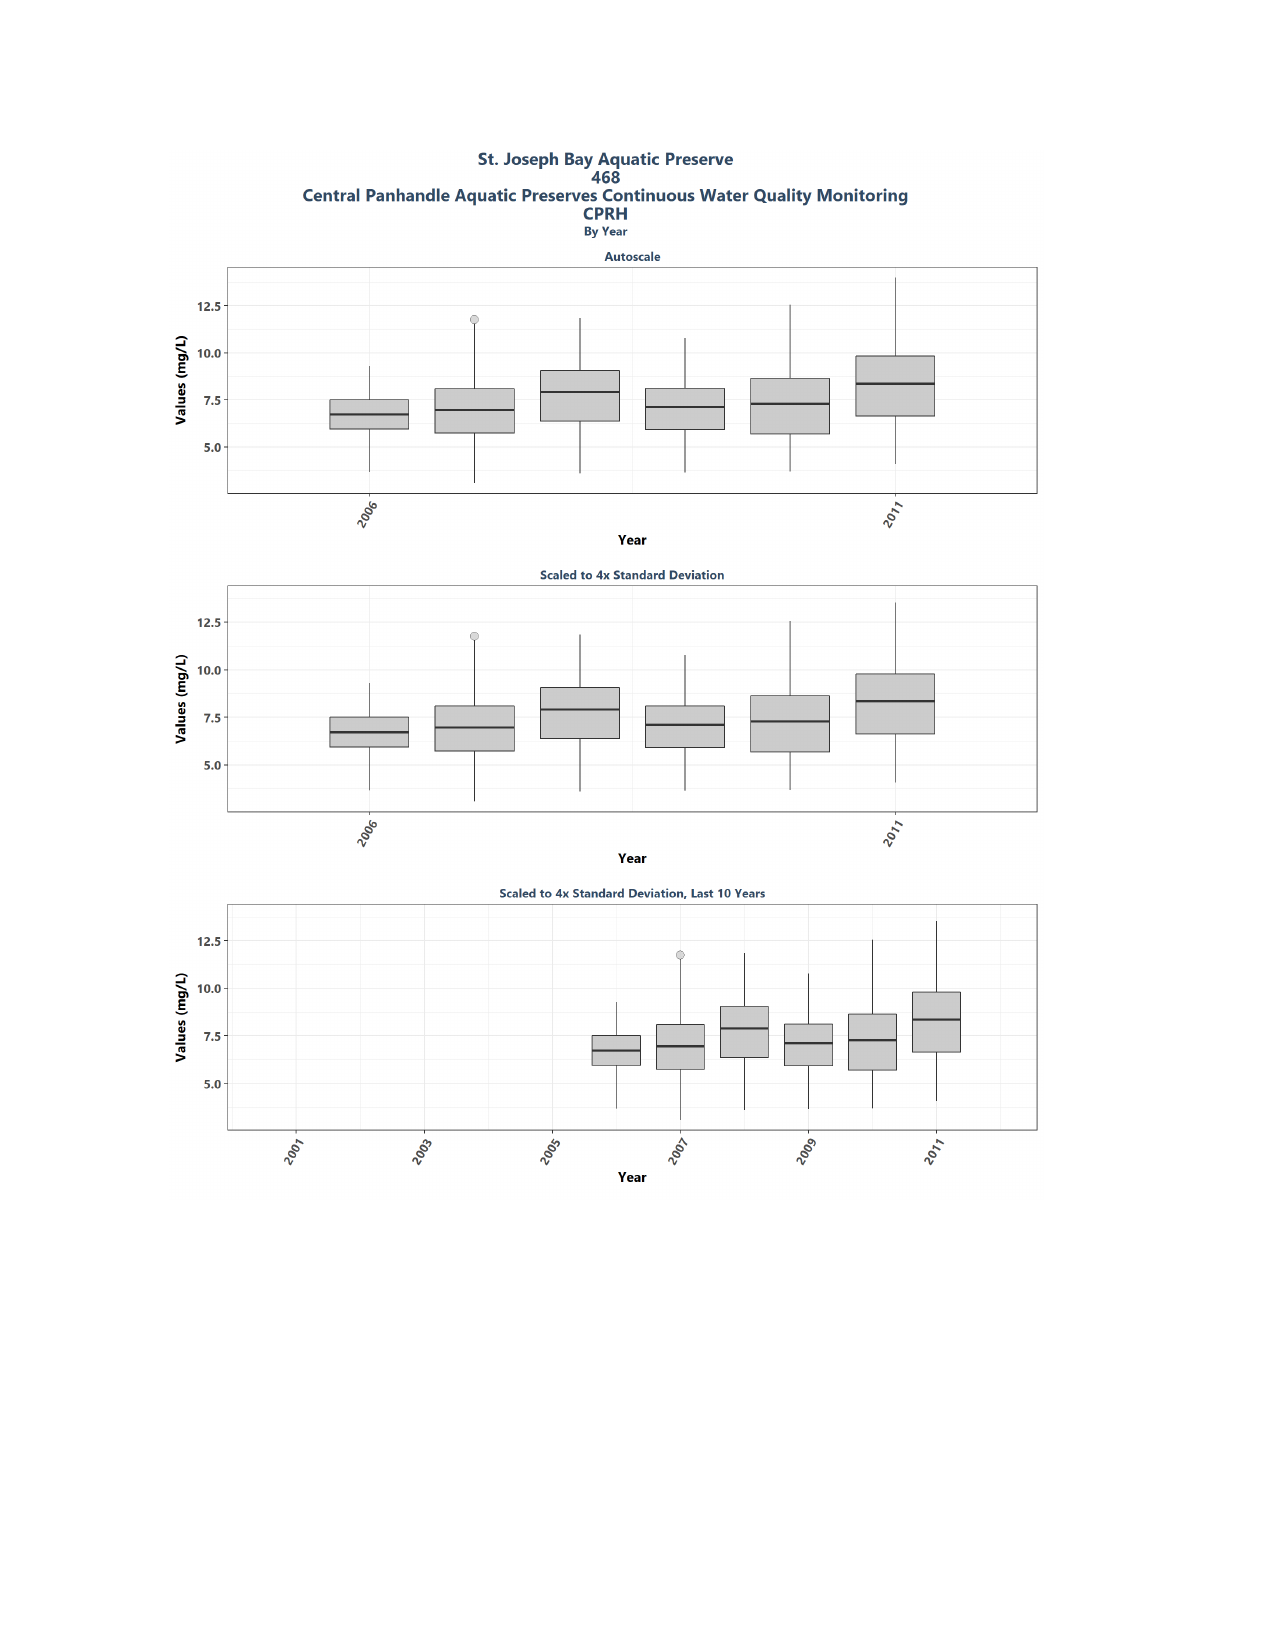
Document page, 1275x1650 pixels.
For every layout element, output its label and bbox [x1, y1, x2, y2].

picture [168, 150, 1044, 1200]
